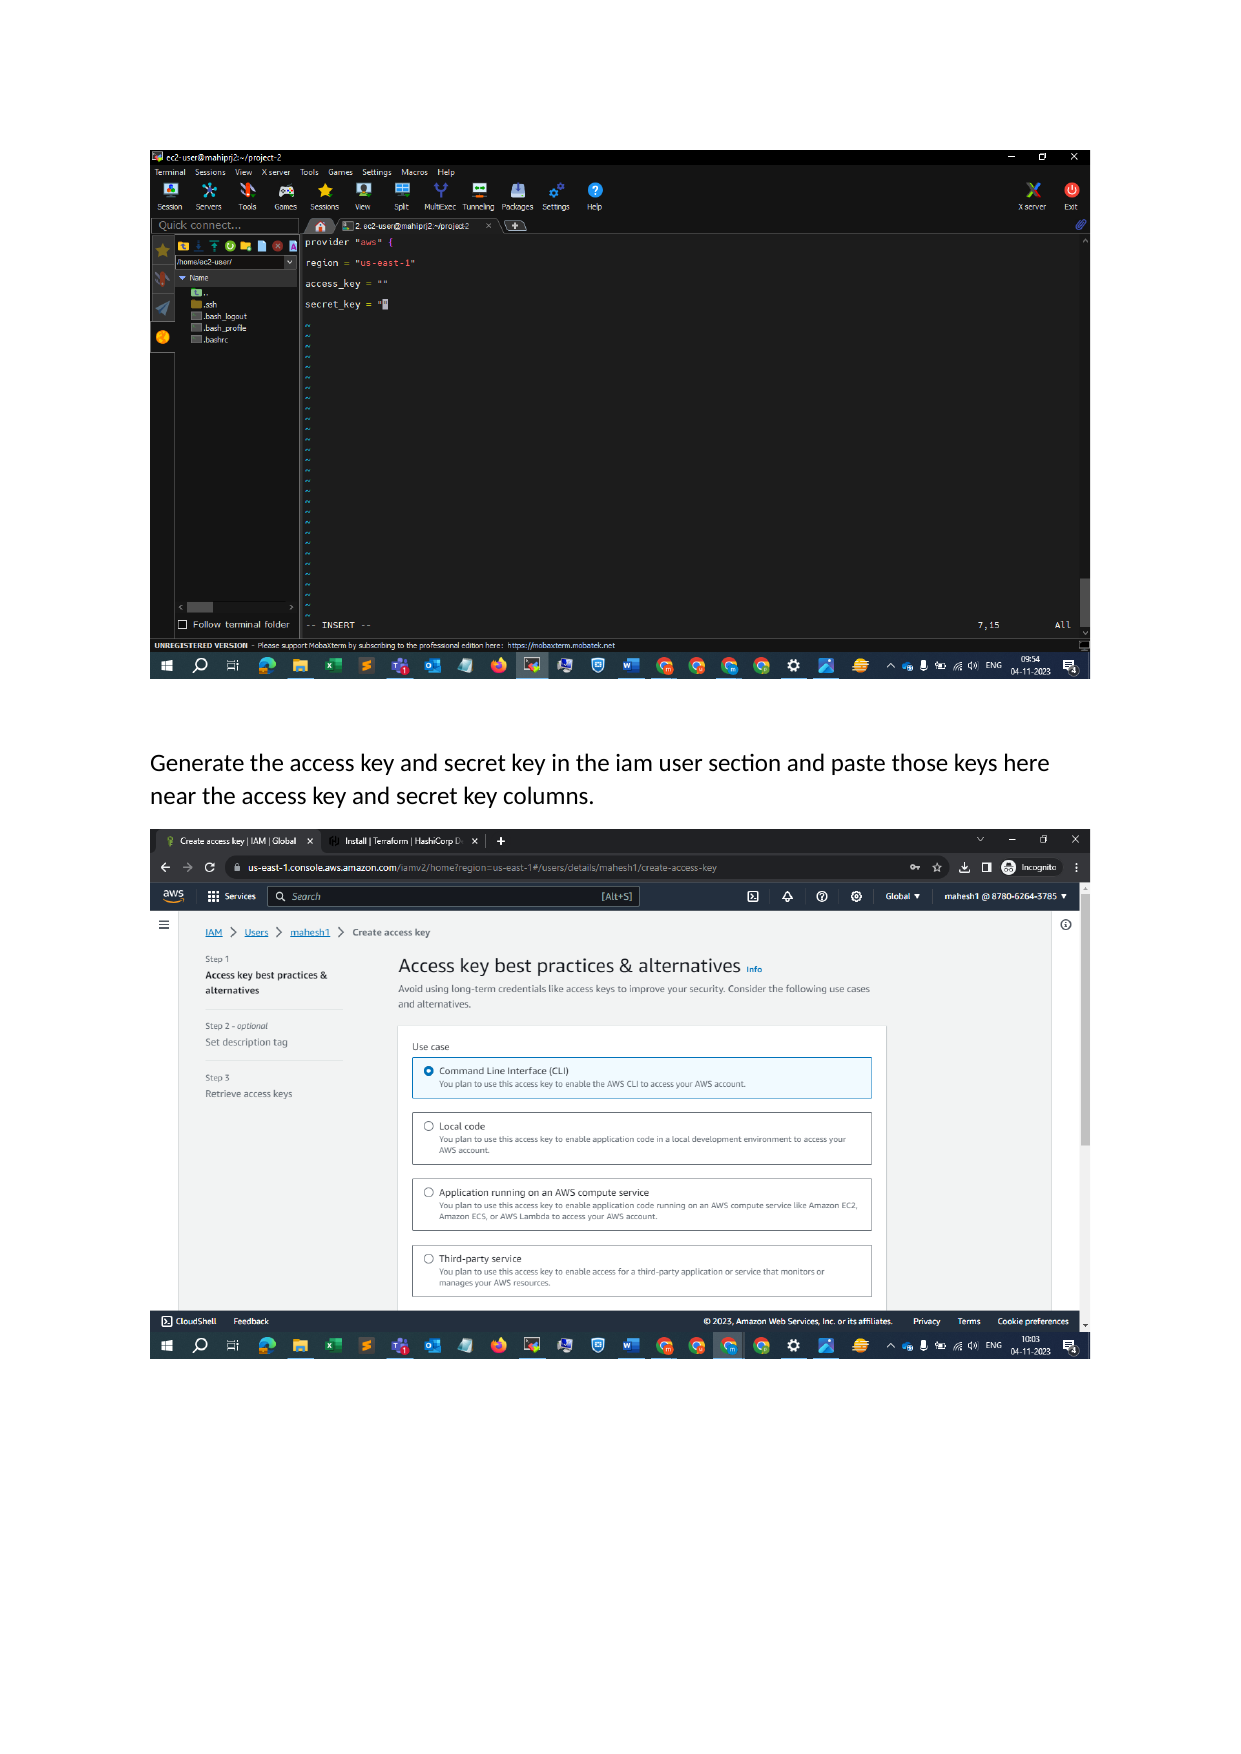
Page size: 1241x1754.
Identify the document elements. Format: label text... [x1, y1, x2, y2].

picture [150, 829, 1091, 1359]
text Generate the access key and secret key in the iam user section and paste those keys here near the access key and secret key columns. [150, 747, 1090, 811]
picture [150, 150, 1091, 679]
